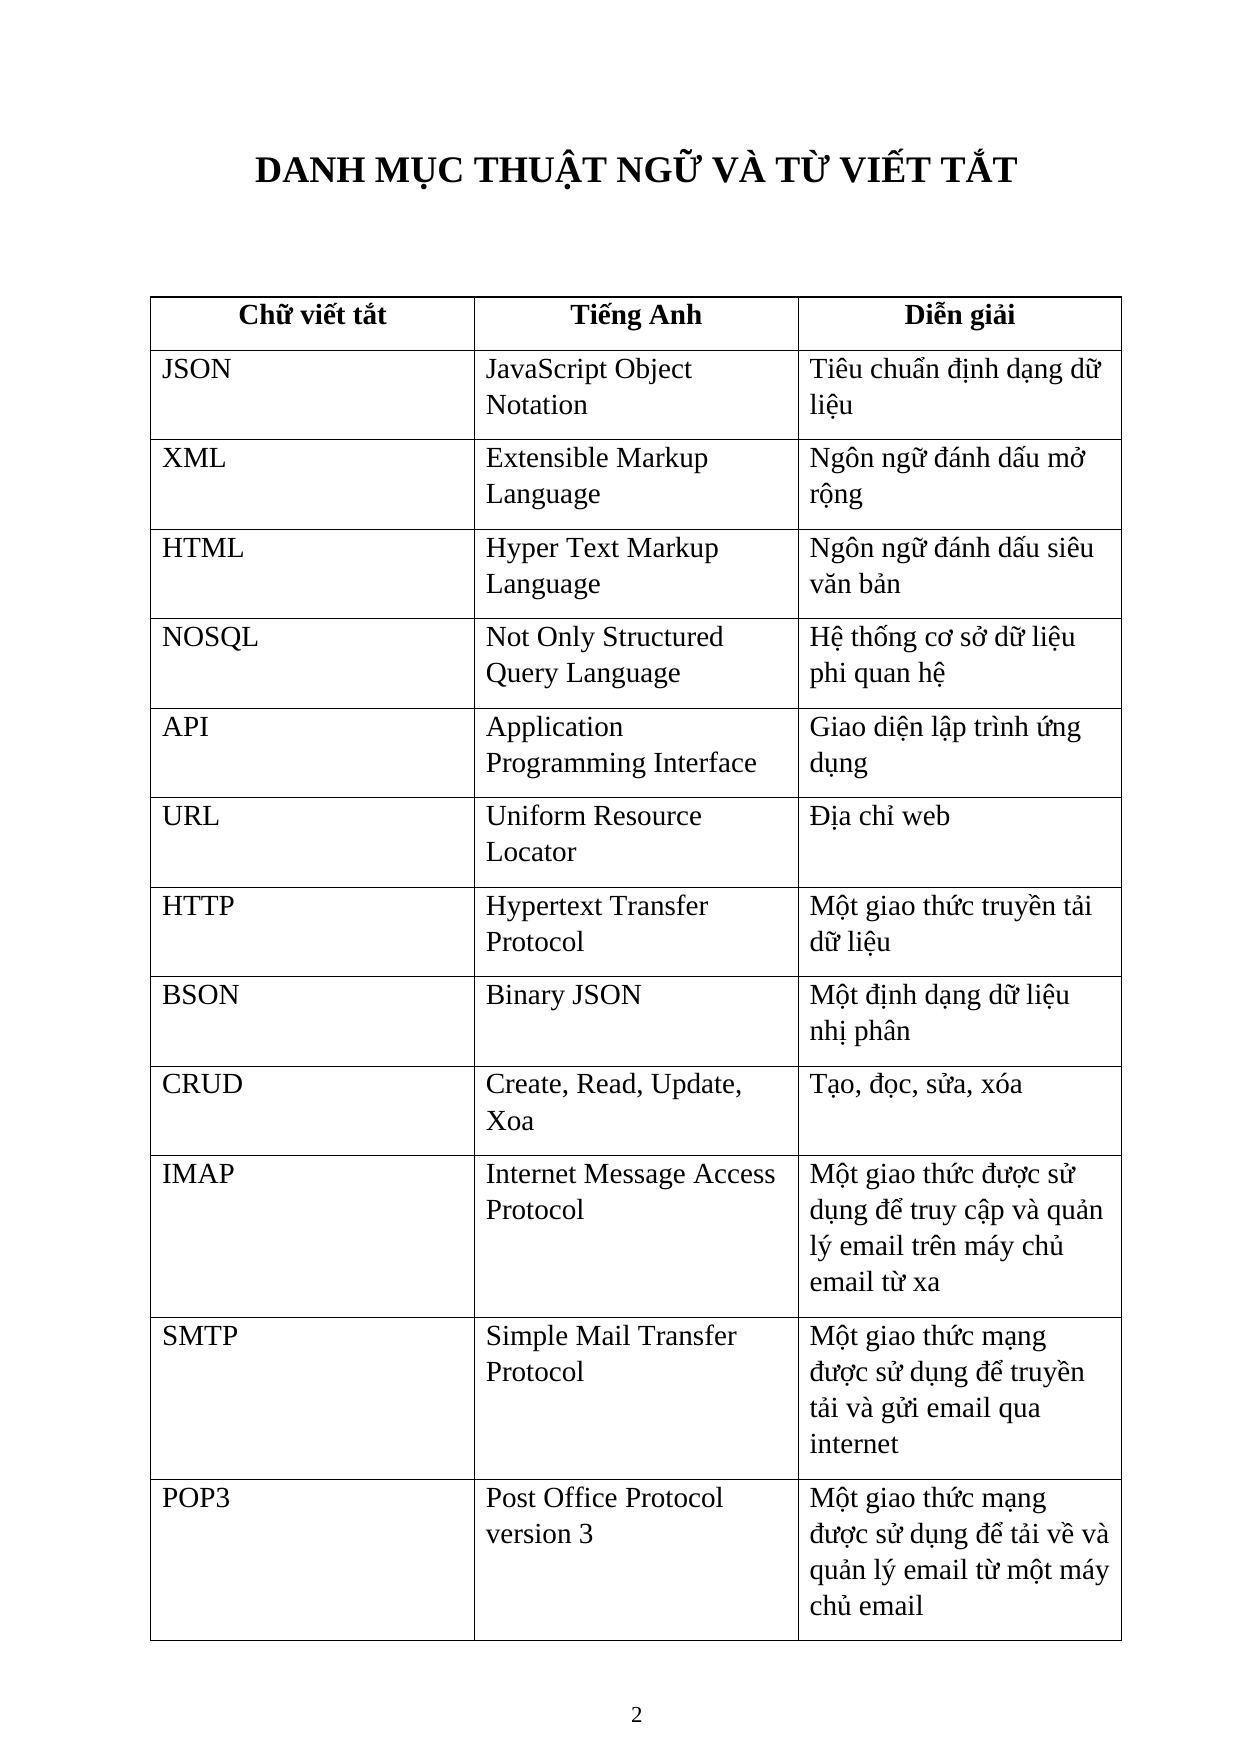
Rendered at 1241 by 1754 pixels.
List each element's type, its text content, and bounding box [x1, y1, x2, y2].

table_cell Một giao thức truyền tải dữ liệu [799, 888, 1121, 976]
table_cell Một định dạng dữ liệu nhị phân [799, 977, 1121, 1066]
table_cell Một giao thức mạng được sử dụng để tải về và quản lý email từ một máy chủ email [799, 1480, 1121, 1640]
table_cell Hyper Text Markup Language [475, 530, 798, 618]
table_cell Địa chỉ web [799, 798, 1121, 887]
table_cell SMTP [151, 1318, 474, 1479]
table_cell JSON [151, 351, 474, 439]
table_cell Một giao thức mạng được sử dụng để truyền tải và gửi email qua internet [799, 1318, 1121, 1479]
table_cell Binary JSON [475, 977, 798, 1066]
table_cell Hypertext Transfer Protocol [475, 888, 798, 976]
table_header Diễn giải [799, 298, 1121, 350]
table_cell HTTP [151, 888, 474, 976]
table_cell Một giao thức được sử dụng để truy cập và quản lý email trên máy chủ email từ xa [799, 1156, 1121, 1317]
table_cell NOSQL [151, 619, 474, 708]
table_cell Giao diện lập trình ứng dụng [799, 709, 1121, 797]
table_header Chữ viết tắt [151, 298, 474, 350]
table_cell BSON [151, 977, 474, 1066]
table_cell JavaScript Object Notation [475, 351, 798, 439]
table_cell URL [151, 798, 474, 887]
table_cell Not Only Structured Query Language [475, 619, 798, 708]
table_cell API [151, 709, 474, 797]
table_cell HTML [151, 530, 474, 618]
table_cell Hệ thống cơ sở dữ liệu phi quan hệ [799, 619, 1121, 708]
table_cell Extensible Markup Language [475, 440, 798, 529]
table_cell Tiêu chuẩn định dạng dữ liệu [799, 351, 1121, 439]
text DANH MỤC THUẬT NGỮ VÀ TỪ VIẾT TẮT [150, 148, 1123, 191]
table_cell Uniform Resource Locator [475, 798, 798, 887]
table_cell Create, Read, Update, Xoa [475, 1067, 798, 1155]
table_cell XML [151, 440, 474, 529]
table_cell CRUD [151, 1067, 474, 1155]
table_cell IMAP [151, 1156, 474, 1317]
table_cell Application Programming Interface [475, 709, 798, 797]
table_header Tiếng Anh [475, 298, 798, 350]
table_cell Ngôn ngữ đánh dấu siêu văn bản [799, 530, 1121, 618]
table_cell Simple Mail Transfer Protocol [475, 1318, 798, 1479]
table_cell Tạo, đọc, sửa, xóa [799, 1067, 1121, 1155]
table_cell Ngôn ngữ đánh dấu mở rộng [799, 440, 1121, 529]
table_cell Post Office Protocol version 3 [475, 1480, 798, 1640]
table_cell Internet Message Access Protocol [475, 1156, 798, 1317]
table_cell POP3 [151, 1480, 474, 1640]
